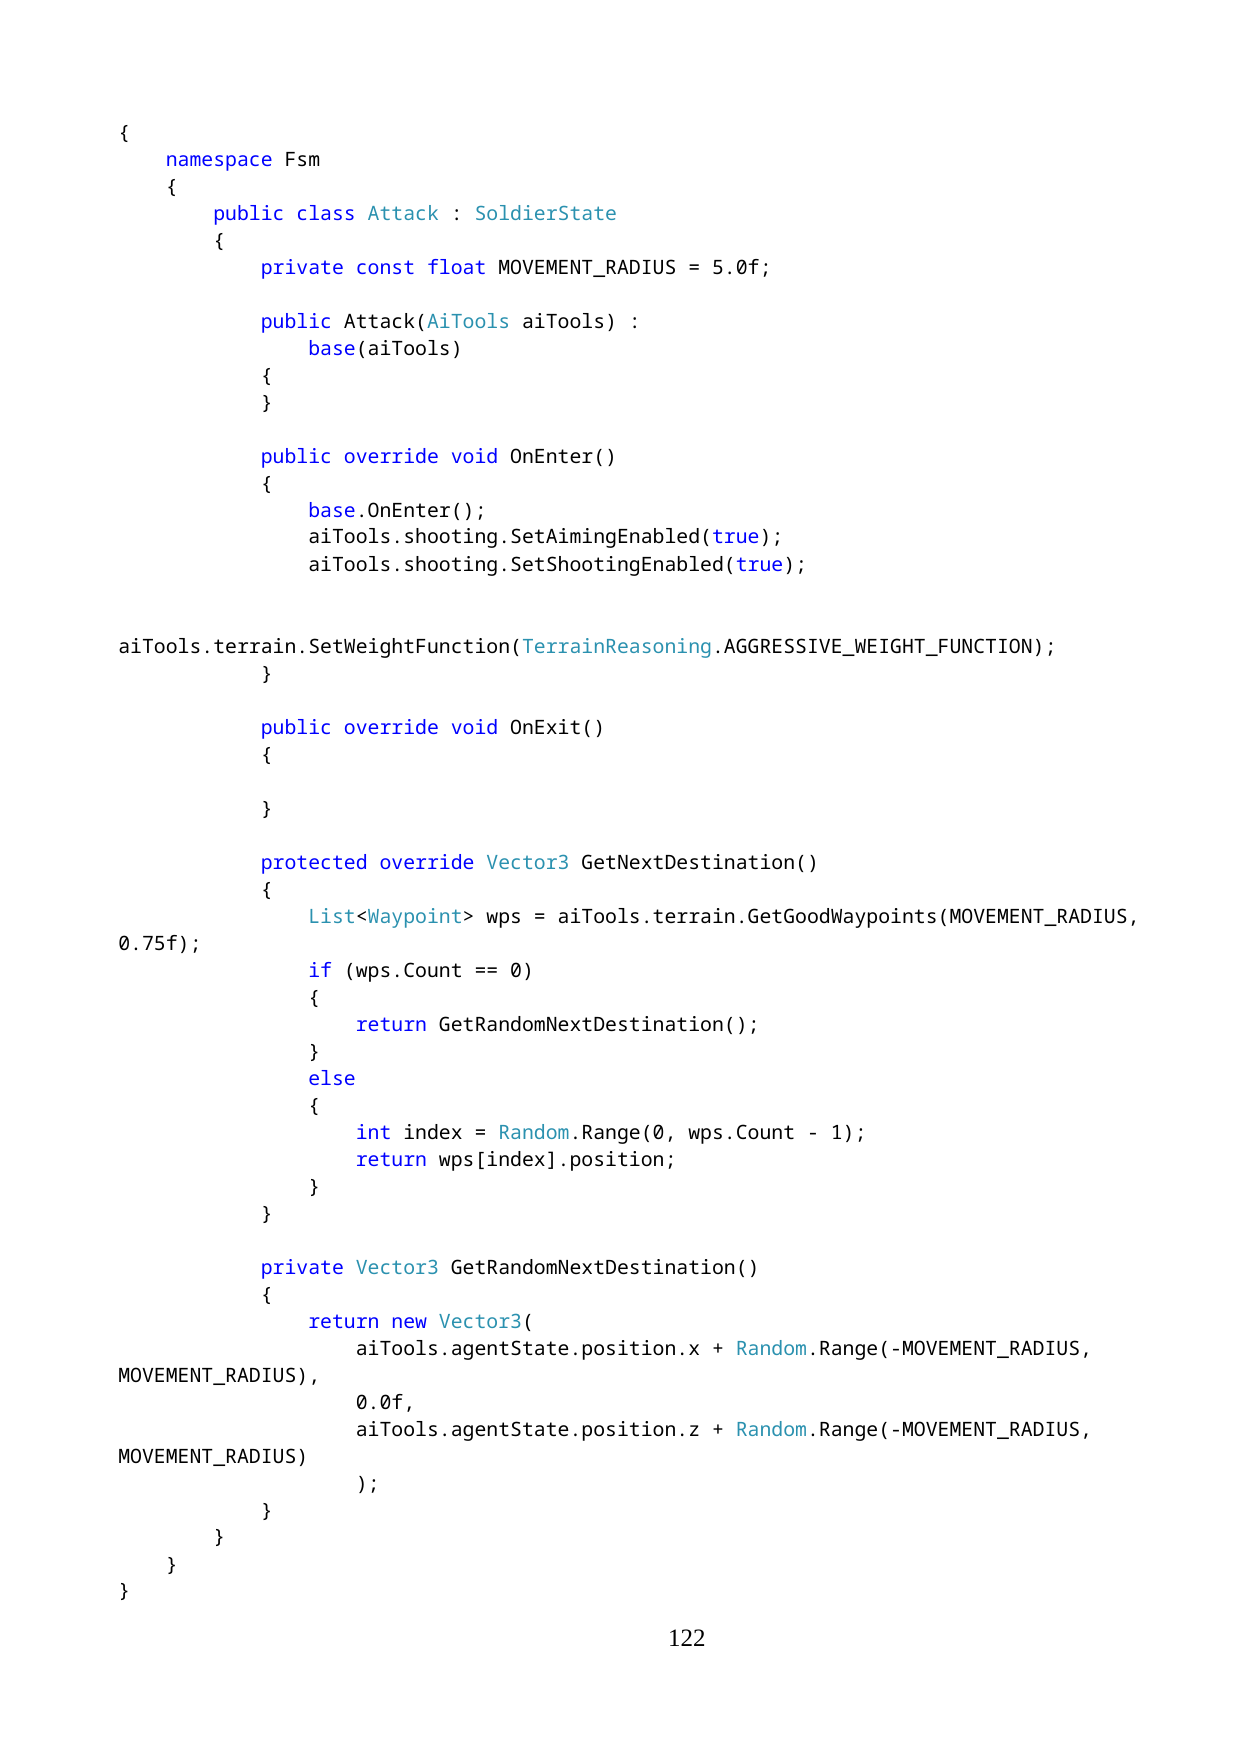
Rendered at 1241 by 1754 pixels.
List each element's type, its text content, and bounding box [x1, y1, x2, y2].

text { [118, 361, 1181, 388]
text { [118, 469, 1181, 496]
text } [118, 1550, 1181, 1577]
text base(aiTools) [118, 334, 1181, 361]
text namespace Fsm [118, 145, 1181, 172]
text public class Attack : SoldierState [118, 199, 1181, 226]
text return new Vector3( [118, 1307, 1181, 1334]
text { [118, 740, 1181, 767]
text } [118, 1037, 1181, 1064]
text return wps[index].position; [118, 1145, 1181, 1172]
text } [118, 1577, 1181, 1604]
text { [118, 875, 1181, 902]
text } [118, 1199, 1181, 1226]
text base.OnEnter(); [118, 496, 1181, 523]
text private Vector3 GetRandomNextDestination() [118, 1253, 1181, 1280]
text } [118, 794, 1181, 821]
text List<Waypoint> wps = aiTools.terrain.GetGoodWaypoints(MOVEMENT_RADIUS, 0.75f); [118, 902, 1181, 956]
text aiTools.agentState.position.x + Random.Range(-MOVEMENT_RADIUS, MOVEMENT_RADIUS), [118, 1334, 1181, 1388]
text aiTools.shooting.SetAimingEnabled(true); [118, 523, 1181, 550]
text { [118, 118, 1181, 145]
text public override void OnEnter() [118, 442, 1181, 469]
text { [118, 226, 1181, 253]
text protected override Vector3 GetNextDestination() [118, 848, 1181, 875]
text aiTools.terrain.SetWeightFunction(TerrainReasoning.AGGRESSIVE_WEIGHT_FUNCTION); [118, 604, 1181, 659]
text aiTools.agentState.position.z + Random.Range(-MOVEMENT_RADIUS, MOVEMENT_RADIUS) [118, 1415, 1181, 1469]
text } [118, 1523, 1181, 1550]
text } [118, 659, 1181, 686]
text return GetRandomNextDestination(); [118, 1010, 1181, 1037]
text } [118, 388, 1181, 415]
text ); [118, 1469, 1181, 1496]
text } [118, 1496, 1181, 1523]
text { [118, 172, 1181, 199]
text aiTools.shooting.SetShootingEnabled(true); [118, 550, 1181, 577]
text { [118, 1280, 1181, 1307]
text 0.0f, [118, 1388, 1181, 1415]
text else [118, 1064, 1181, 1091]
text private const float MOVEMENT_RADIUS = 5.0f; [118, 253, 1181, 280]
text if (wps.Count == 0) [118, 956, 1181, 983]
text { [118, 983, 1181, 1010]
text public Attack(AiTools aiTools) : [118, 307, 1181, 334]
text } [118, 1172, 1181, 1199]
text public override void OnExit() [118, 713, 1181, 740]
text int index = Random.Range(0, wps.Count - 1); [118, 1118, 1181, 1145]
text { [118, 1091, 1181, 1118]
